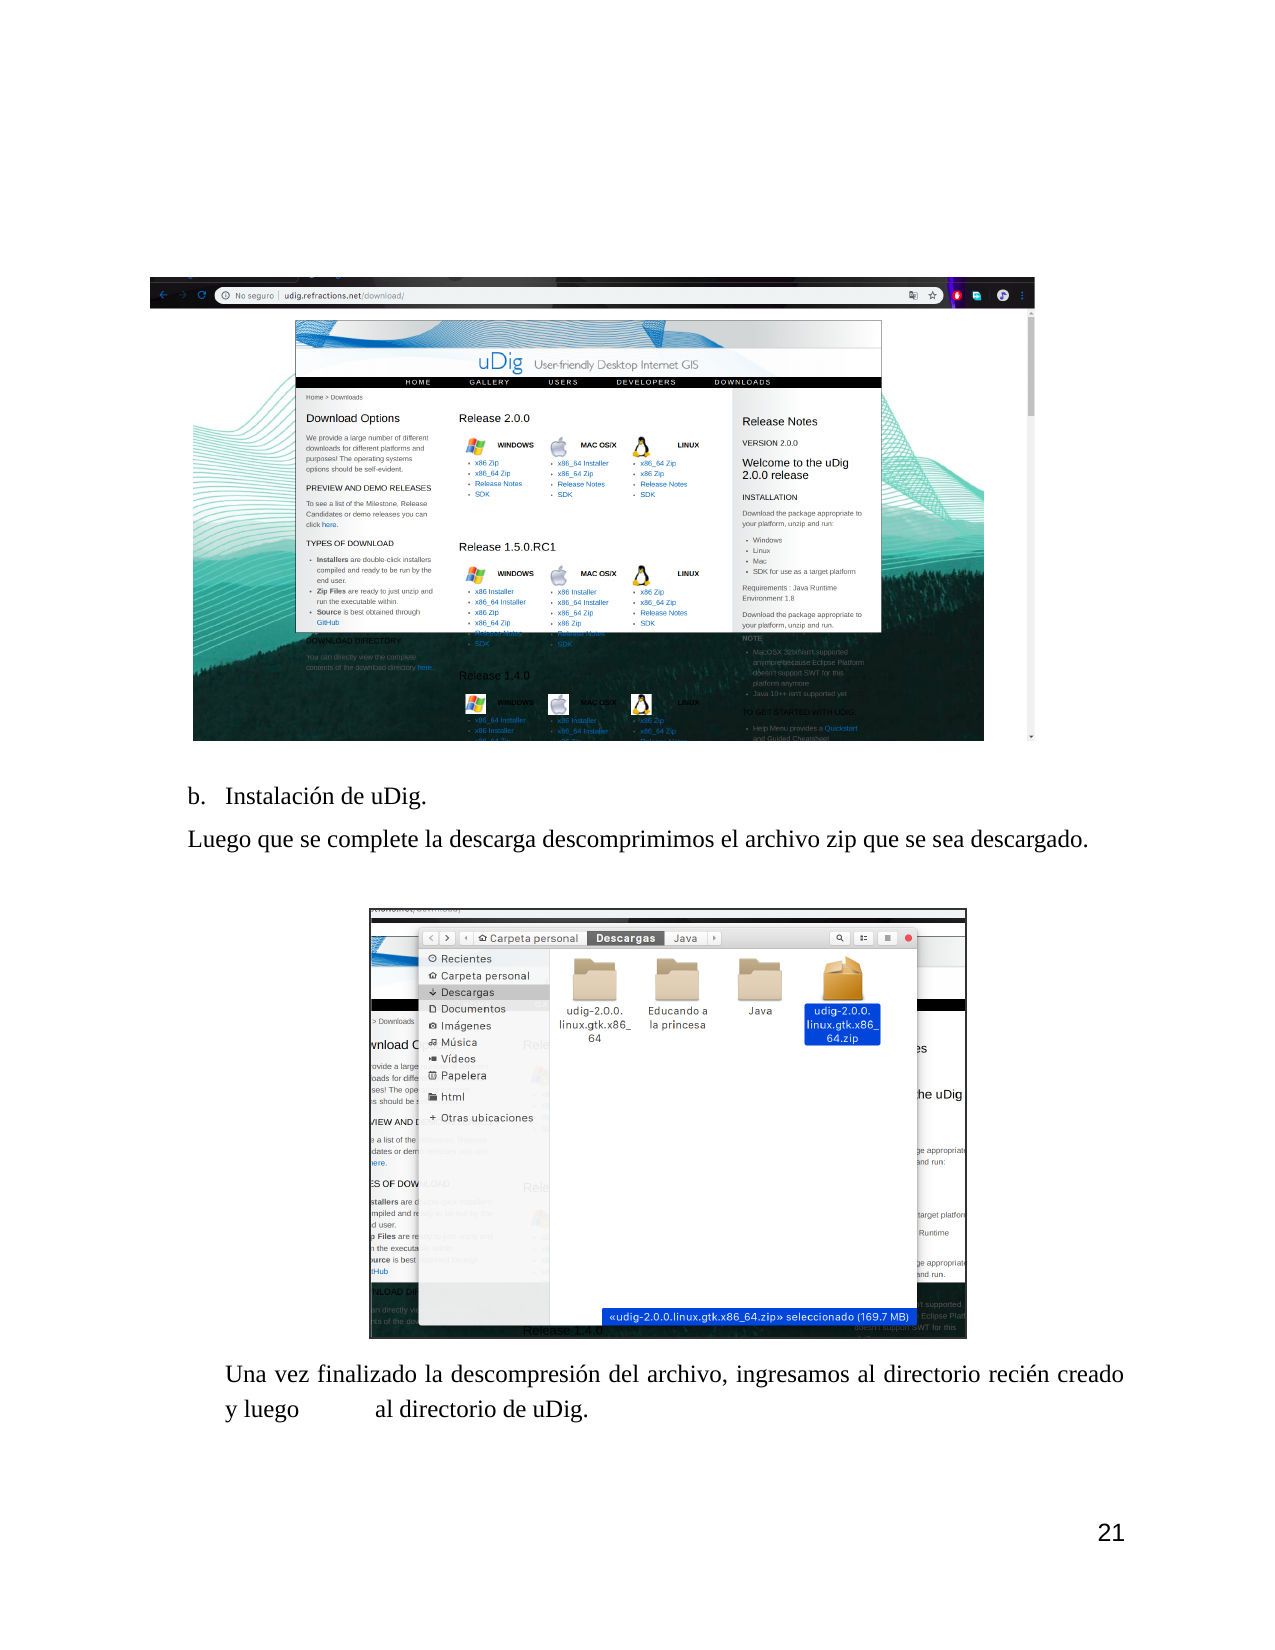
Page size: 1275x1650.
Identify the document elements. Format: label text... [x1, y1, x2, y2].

picture [150, 277, 1035, 741]
picture [371, 910, 965, 1337]
text Luego que se complete la descarga descomprimimos el archivo zip que se sea descargado. [187, 824, 1125, 853]
